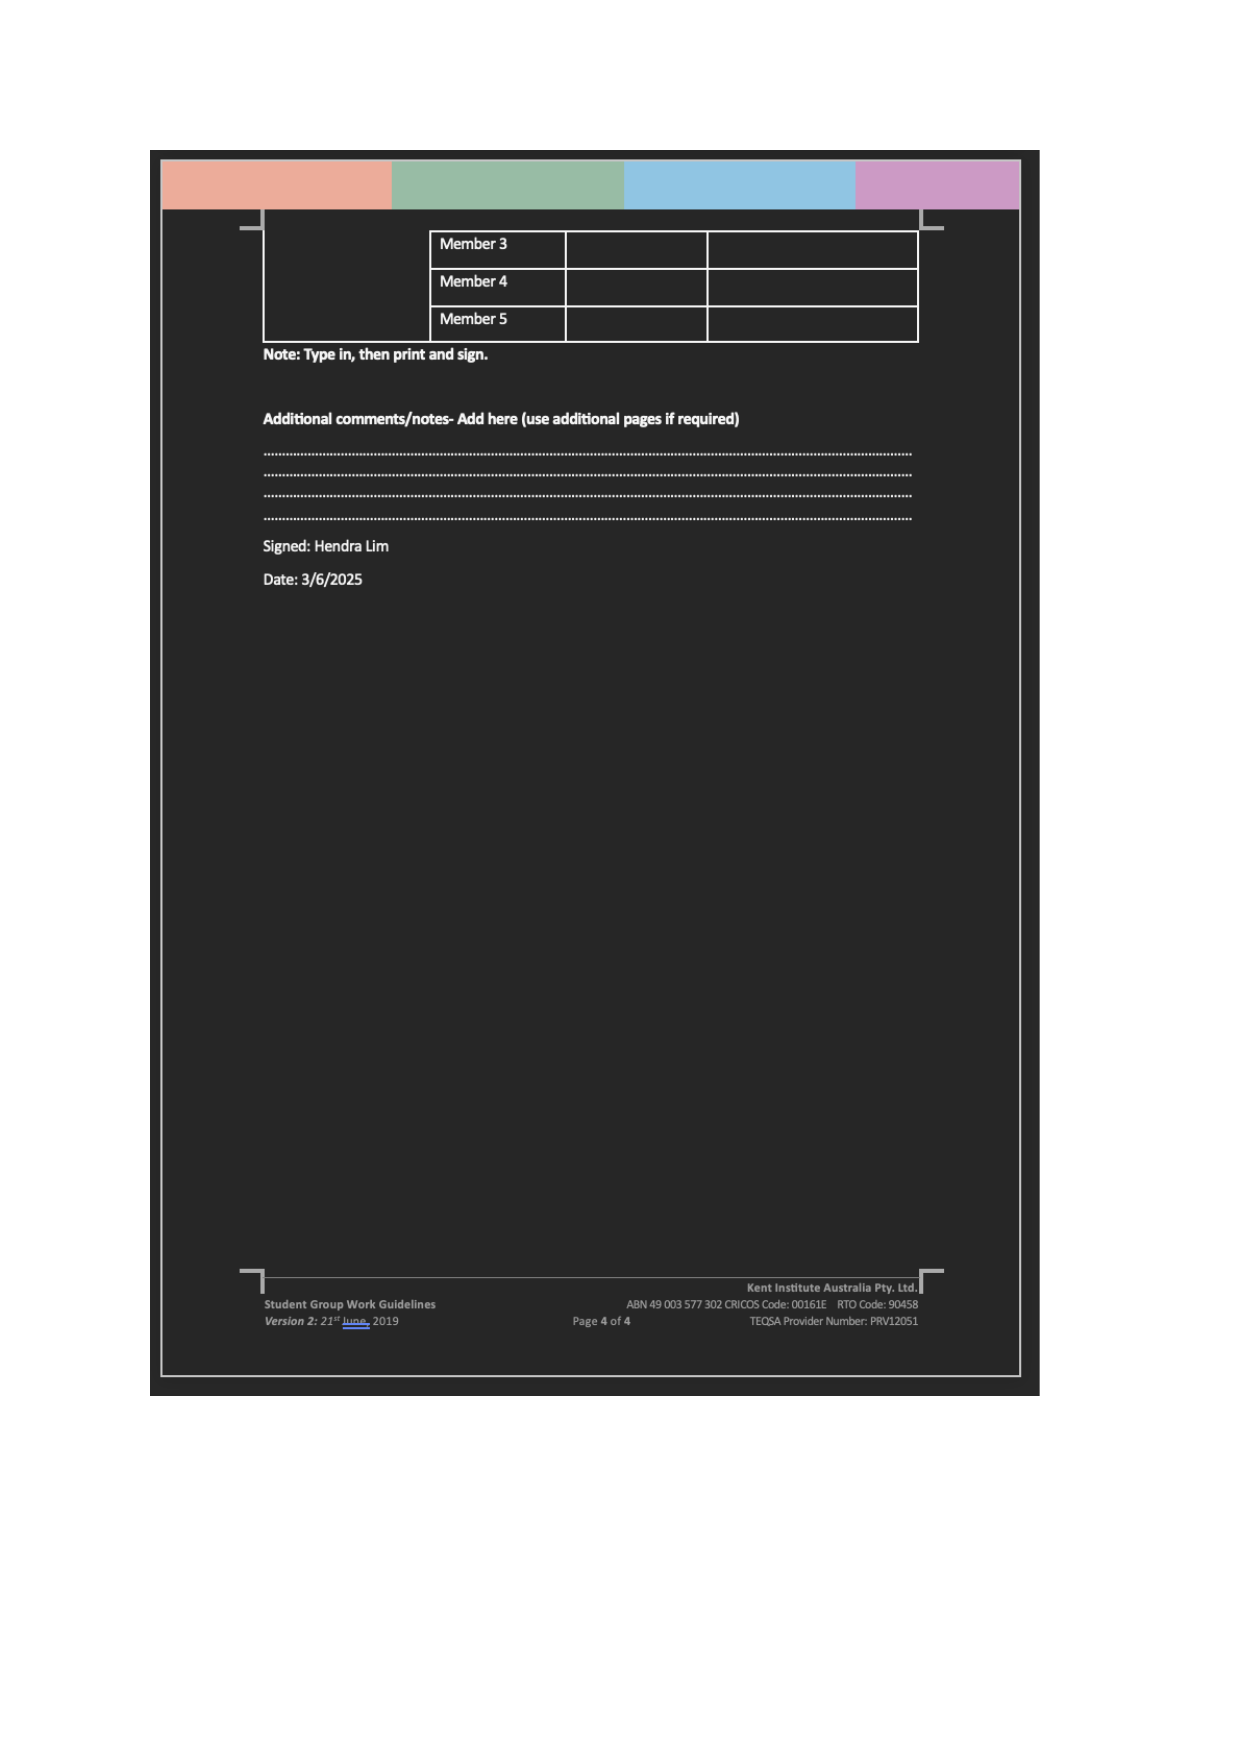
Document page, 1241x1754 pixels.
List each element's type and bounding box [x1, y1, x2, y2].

picture [150, 150, 1040, 1396]
